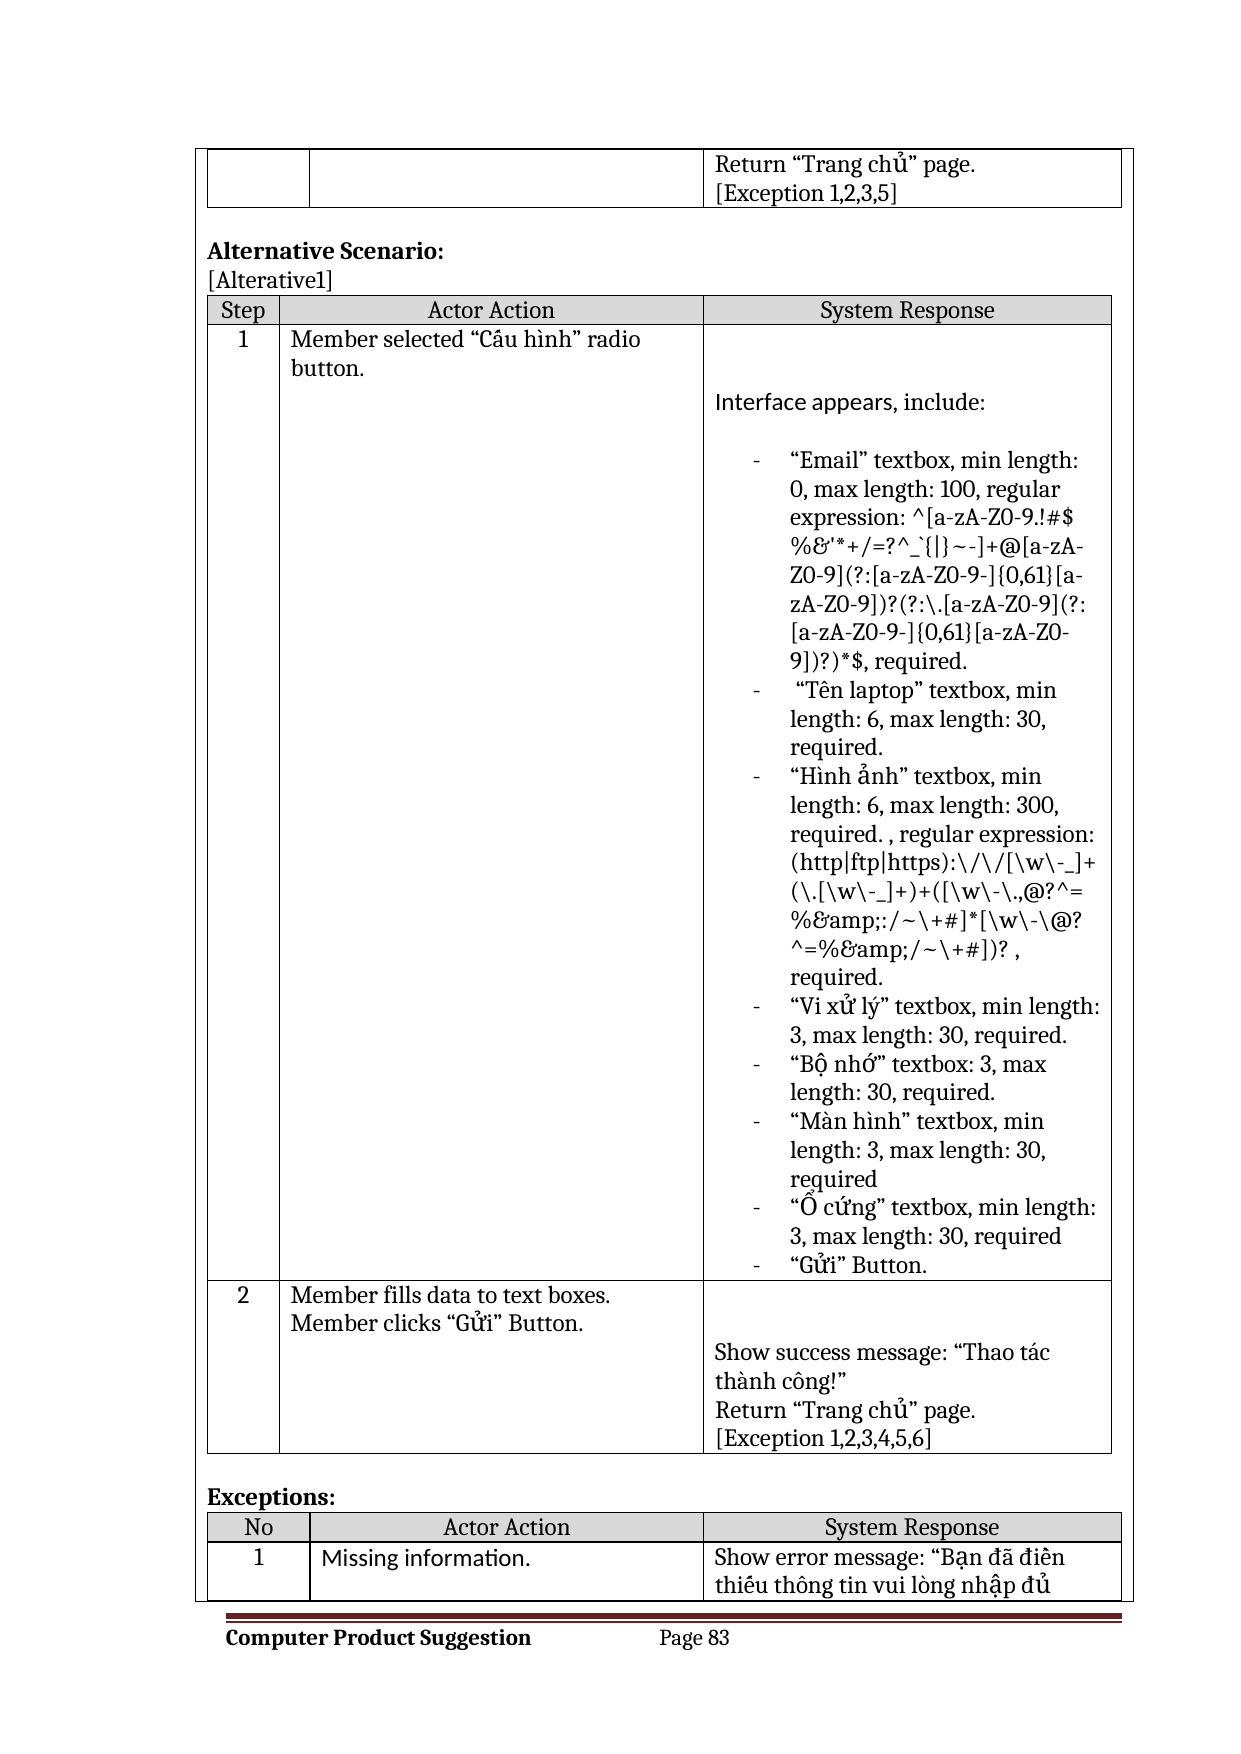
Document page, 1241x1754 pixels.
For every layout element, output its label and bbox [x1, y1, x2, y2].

table_cell [196, 149, 1133, 1601]
